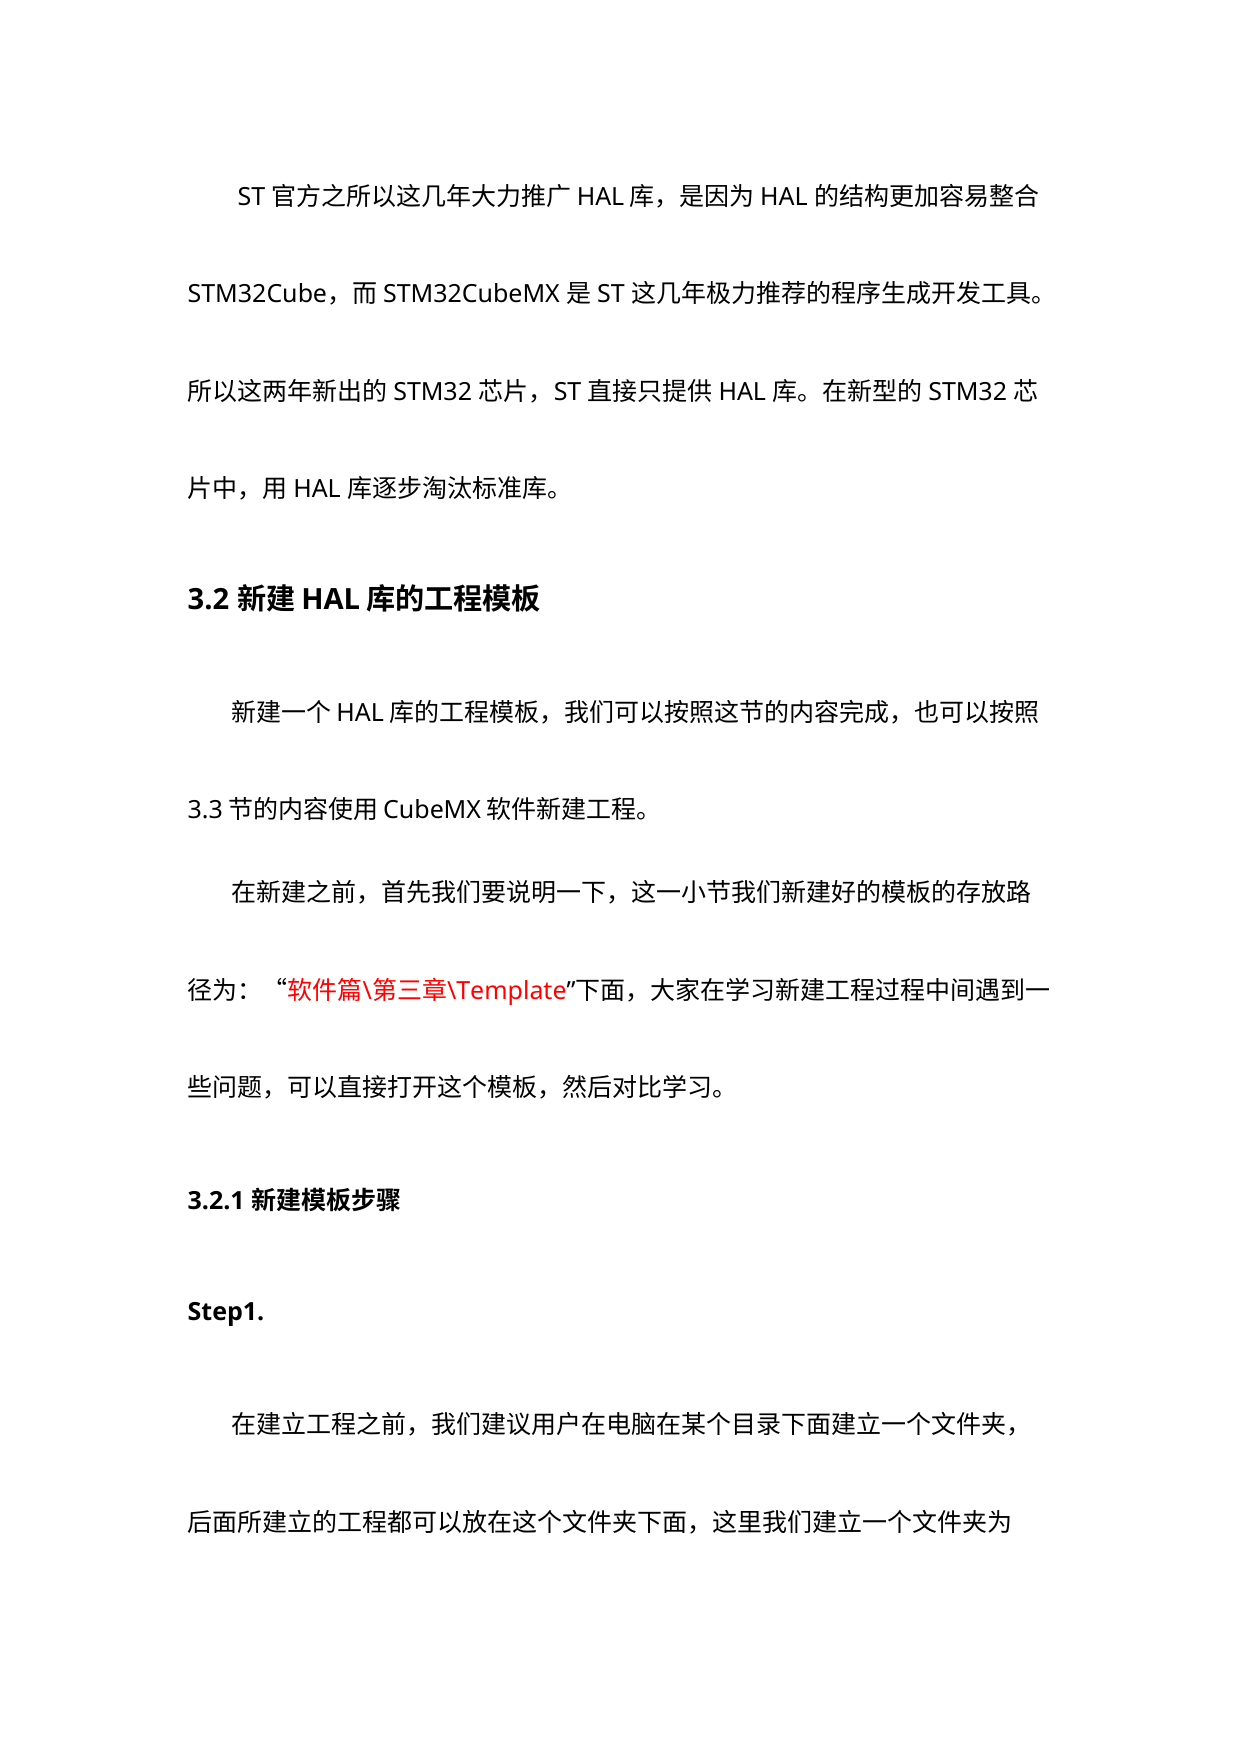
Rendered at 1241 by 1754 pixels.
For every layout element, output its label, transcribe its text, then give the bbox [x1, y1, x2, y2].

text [187, 1390, 1053, 1553]
text 新建一个HAL库的工程模板，我们可以按照这节的内容完成，也可以按照3.3节的内容使用CubeMX软件新建工程。 [187, 678, 1053, 840]
subtitle Step1. [187, 1278, 1053, 1343]
text 在新建之前，首先我们要说明一下，这一小节我们新建好的模板的存放路径为：“软件篇\第三章\Template”下面，大家在学习新建工程过程中间遇到一些问题，可以直接打开这个模板，然后对比学习。 [187, 858, 1053, 1118]
subtitle 3.2.1 新建模板步骤 [187, 1166, 1053, 1231]
subtitle 3.2 新建HAL库的工程模板 [187, 565, 1053, 630]
text ST 官方之所以这几年大力推广HAL库，是因为 HAL 的结构更加容易整合 STM32Cube，而 STM32CubeMX 是 ST 这几年极力推荐的程序生成开发工具。所以这两年新出的 STM32 芯片，ST 直接只提供 HAL 库。在新型的 STM32 芯片中，用 HAL 库逐步淘汰标准库。 [187, 162, 1053, 519]
